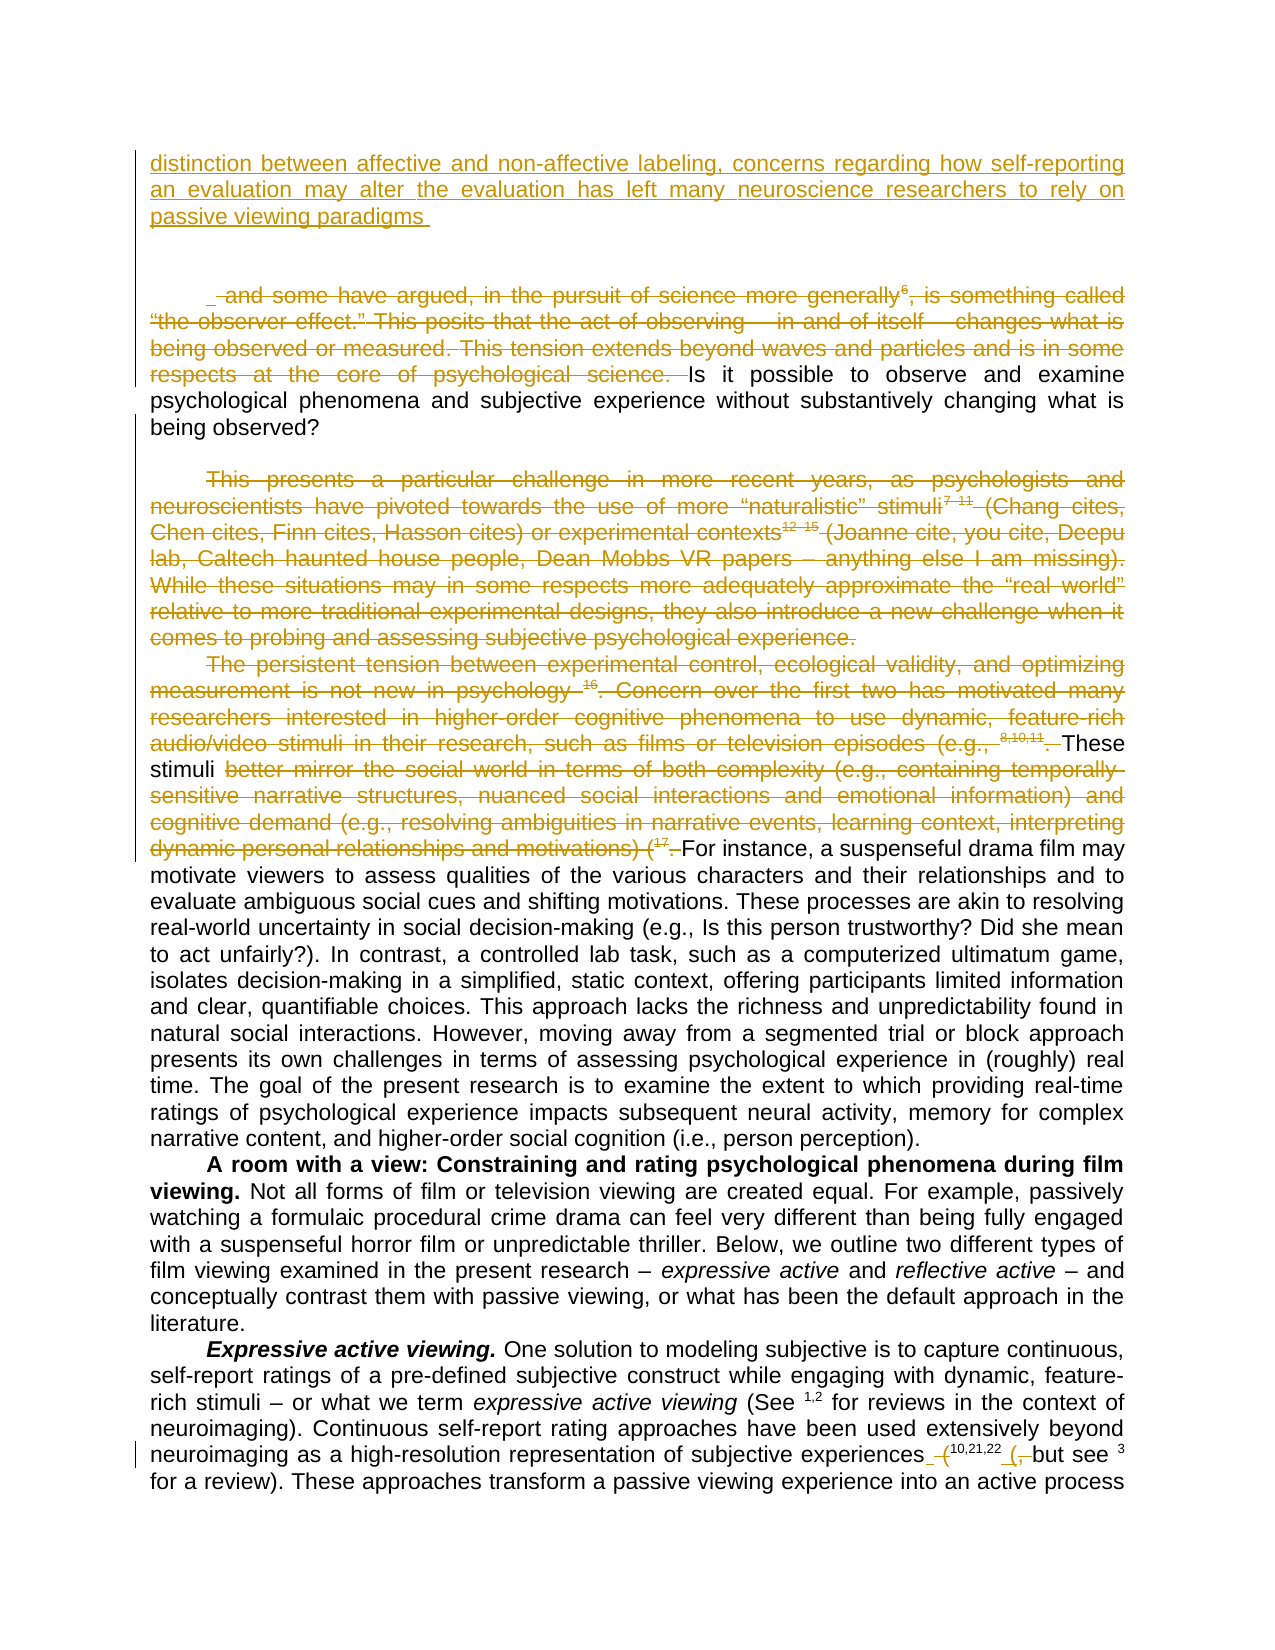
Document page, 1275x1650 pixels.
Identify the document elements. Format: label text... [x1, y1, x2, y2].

text A room with a view: Constraining and rating psychological phenomena during film viewing. Not all forms of film or television viewing are created equal. For example, passively watching a formulaic procedural crime drama can feel very different than being fully engaged with a suspenseful horror film or unpredictable thriller. Below, we outline two different types of film viewing examined in the present research – expressive active and reflective active – and conceptually contrast them with passive viewing, or what has been the default approach in the literature. [150, 1151, 1125, 1336]
text Is it possible to observe and examine psychological phenomena and subjective experience without substantively changing what is being observed? [150, 282, 1125, 440]
text These stimuli For instance, a suspenseful drama film may motivate viewers to assess qualities of the various characters and their relationships and to evaluate ambiguous social cues and shifting motivations. These processes are akin to resolving real-world uncertainty in social decision-making (e.g., Is this person trustworthy? Did she mean to act unfairly?). In contrast, a controlled lab task, such as a computerized ultimatum game, isolates decision-making in a simplified, static context, offering participants limited information and clear, quantifiable choices. This approach lacks the richness and unpredictability found in natural social interactions. However, moving away from a segmented trial or block approach presents its own challenges in terms of assessing psychological experience in (roughly) real time. The goal of the present research is to examine the extent to which providing real-time ratings of psychological experience impacts subsequent neural activity, memory for complex narrative content, and higher-order social cognition (i.e., person perception). [150, 824, 1125, 1151]
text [150, 1336, 1125, 1494]
text These stimuli For instance, a suspenseful drama film may motivate viewers to assess qualities of the various characters and their relationships and to evaluate ambiguous social cues and shifting motivations. These processes are akin to resolving real-world uncertainty in social decision-making (e.g., Is this person trustworthy? Did she mean to act unfairly?). In contrast, a controlled lab task, such as a computerized ultimatum game, isolates decision-making in a simplified, static context, offering participants limited information and clear, quantifiable choices. This approach lacks the richness and unpredictability found in natural social interactions. However, moving away from a segmented trial or block approach presents its own challenges in terms of assessing psychological experience in (roughly) real time. The goal of the present research is to examine the extent to which providing real-time ratings of psychological experience impacts subsequent neural activity, memory for complex narrative content, and higher-order social cognition (i.e., person perception). [150, 651, 1125, 718]
text These stimuli For instance, a suspenseful drama film may motivate viewers to assess qualities of the various characters and their relationships and to evaluate ambiguous social cues and shifting motivations. These processes are akin to resolving real-world uncertainty in social decision-making (e.g., Is this person trustworthy? Did she mean to act unfairly?). In contrast, a controlled lab task, such as a computerized ultimatum game, isolates decision-making in a simplified, static context, offering participants limited information and clear, quantifiable choices. This approach lacks the richness and unpredictability found in natural social interactions. However, moving away from a segmented trial or block approach presents its own challenges in terms of assessing psychological experience in (roughly) real time. The goal of the present research is to examine the extent to which providing real-time ratings of psychological experience impacts subsequent neural activity, memory for complex narrative content, and higher-order social cognition (i.e., person perception). [150, 719, 1125, 797]
